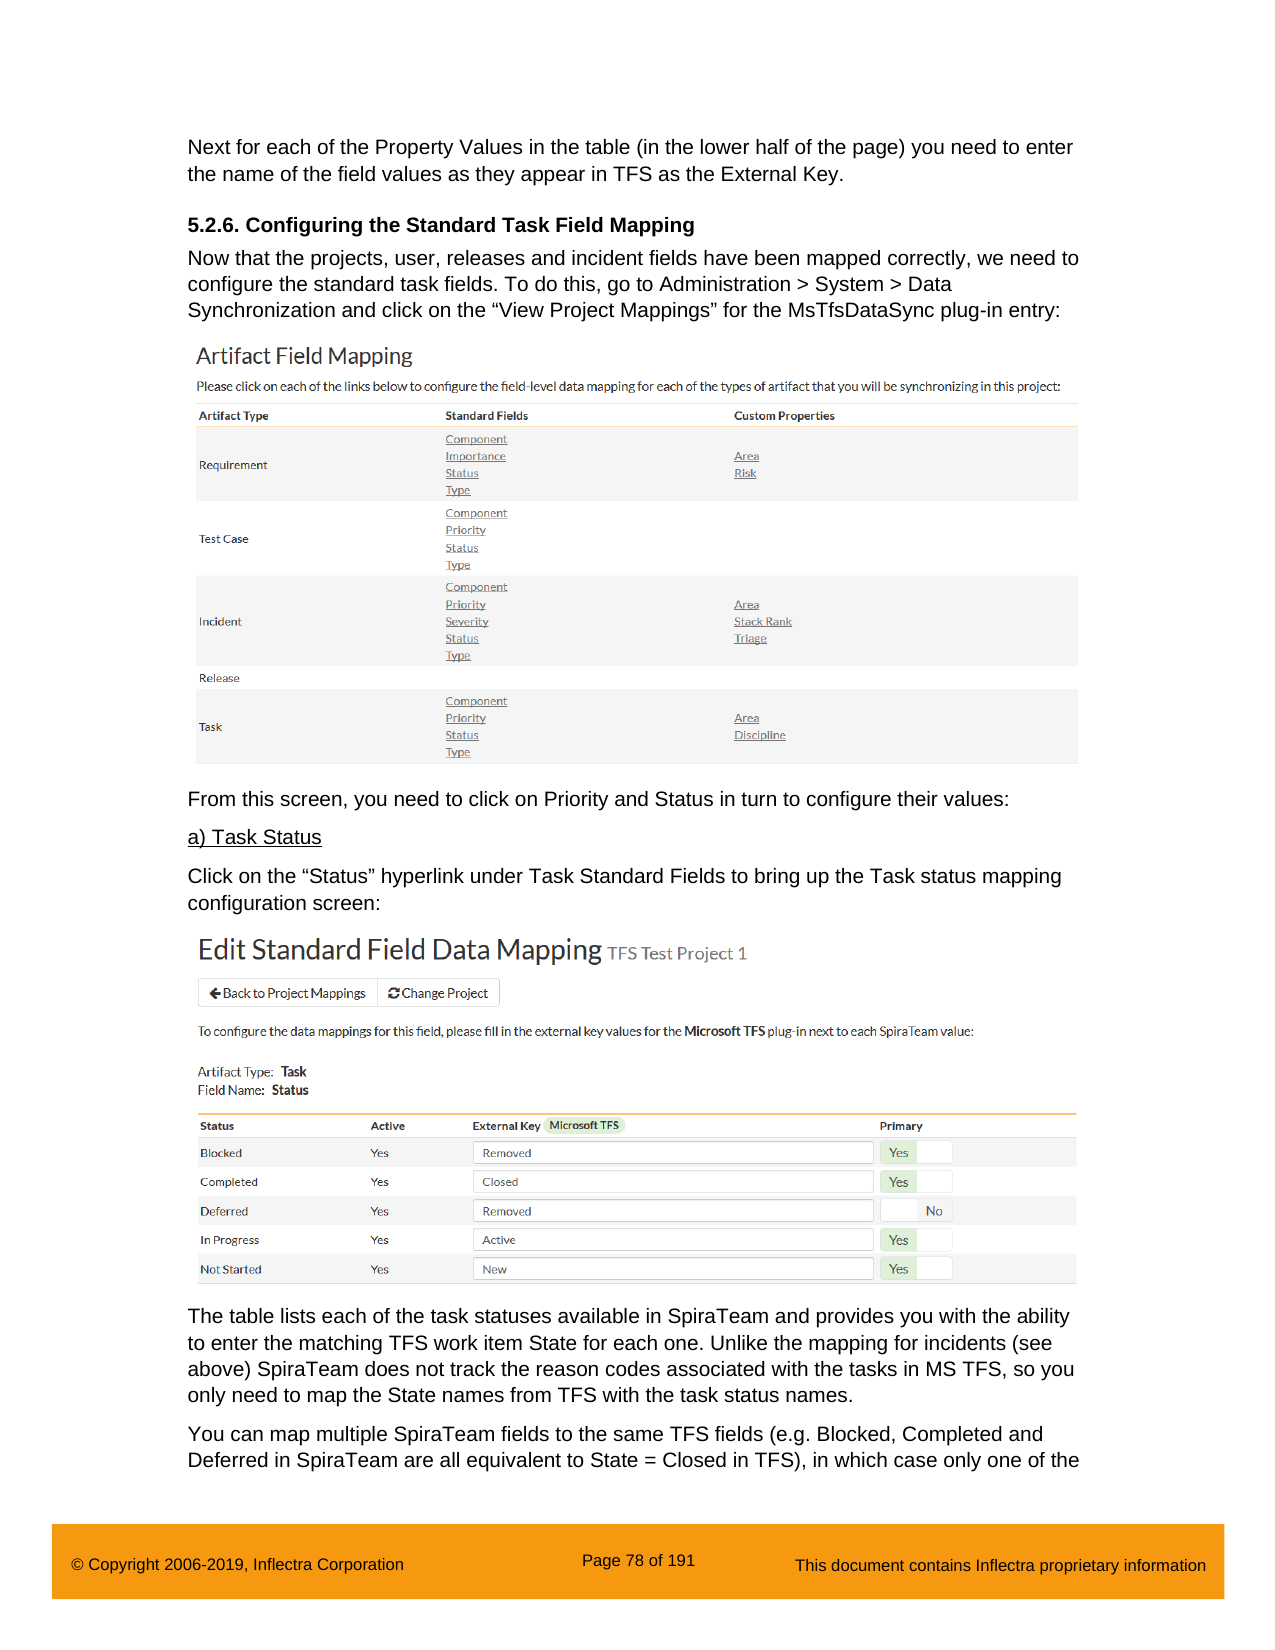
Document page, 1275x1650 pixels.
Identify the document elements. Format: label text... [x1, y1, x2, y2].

text Next for each of the Property Values in the table (in the lower half of the page) you need to enter the name of the field values as they appear in TFS as the External Key. [187, 135, 1087, 185]
text From this screen, you need to click on Priority and Status in turn to configure their values: [187, 786, 1087, 810]
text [187, 1422, 1087, 1472]
text The table lists each of the task statuses available in SpiraTeam and provides you with the ability to enter the matching TFS work item State for each one. Unlike the mapping for incidents (see above) SpiraTeam does not track the reason codes associated with the tasks in MS TFS, so you only need to map the State names from TFS with the task status names. [187, 1304, 1087, 1407]
text Click on the “Status” hyperlink under Task Standard Fields to bring up the Task status mapping configuration screen: [187, 864, 1087, 914]
text a) Task Status [187, 825, 1087, 849]
picture [187, 929, 1088, 1290]
subtitle 5.2.6. Configuring the Standard Task Field Mapping [187, 213, 1087, 237]
picture [187, 336, 1088, 772]
text Now that the projects, user, releases and incident fields have been mapped correctly, we need to configure the standard task fields. To do this, go to Administration > System > Data Synchronization and click on the “View Project Mappings” for the MsTfsDataSync plug-in entry: [187, 245, 1087, 322]
